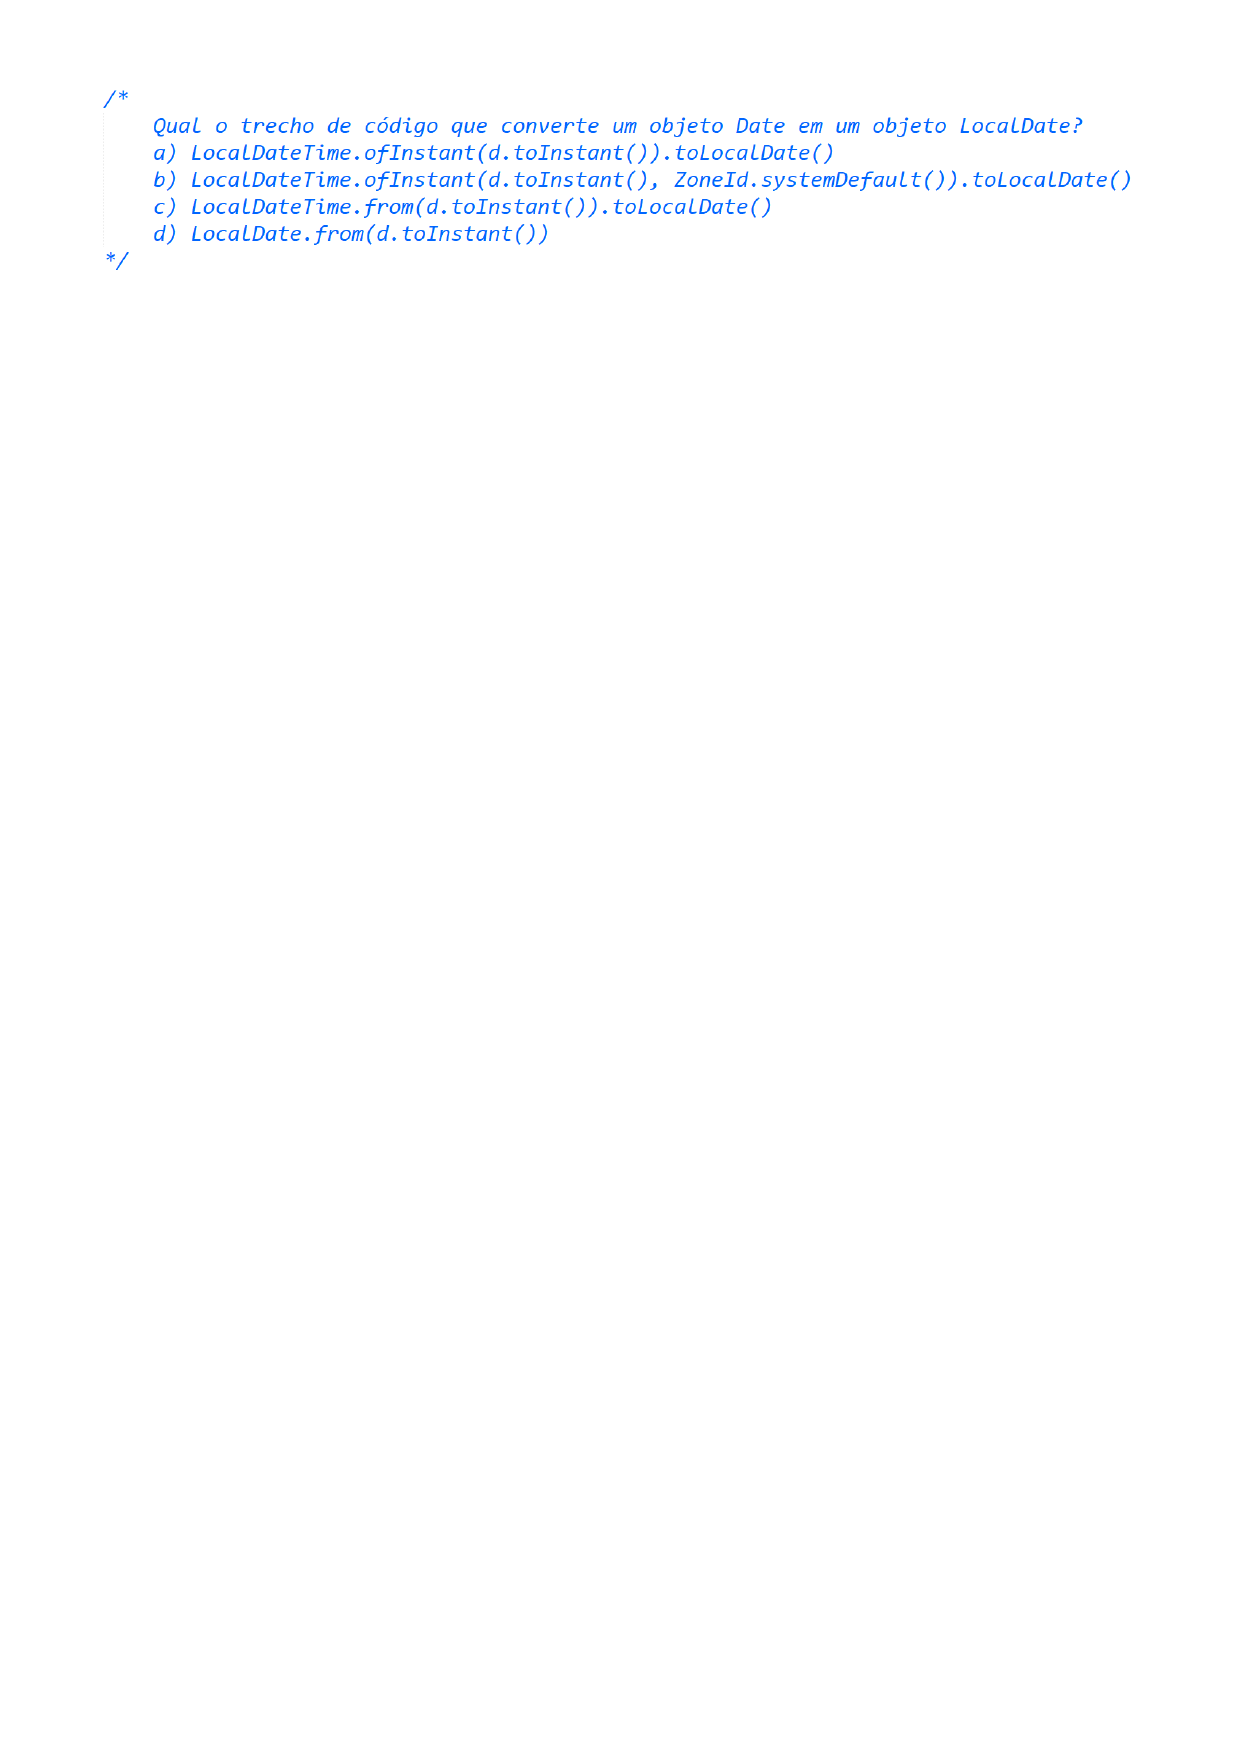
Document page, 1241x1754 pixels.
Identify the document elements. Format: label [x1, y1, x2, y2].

picture [93, 77, 1144, 276]
